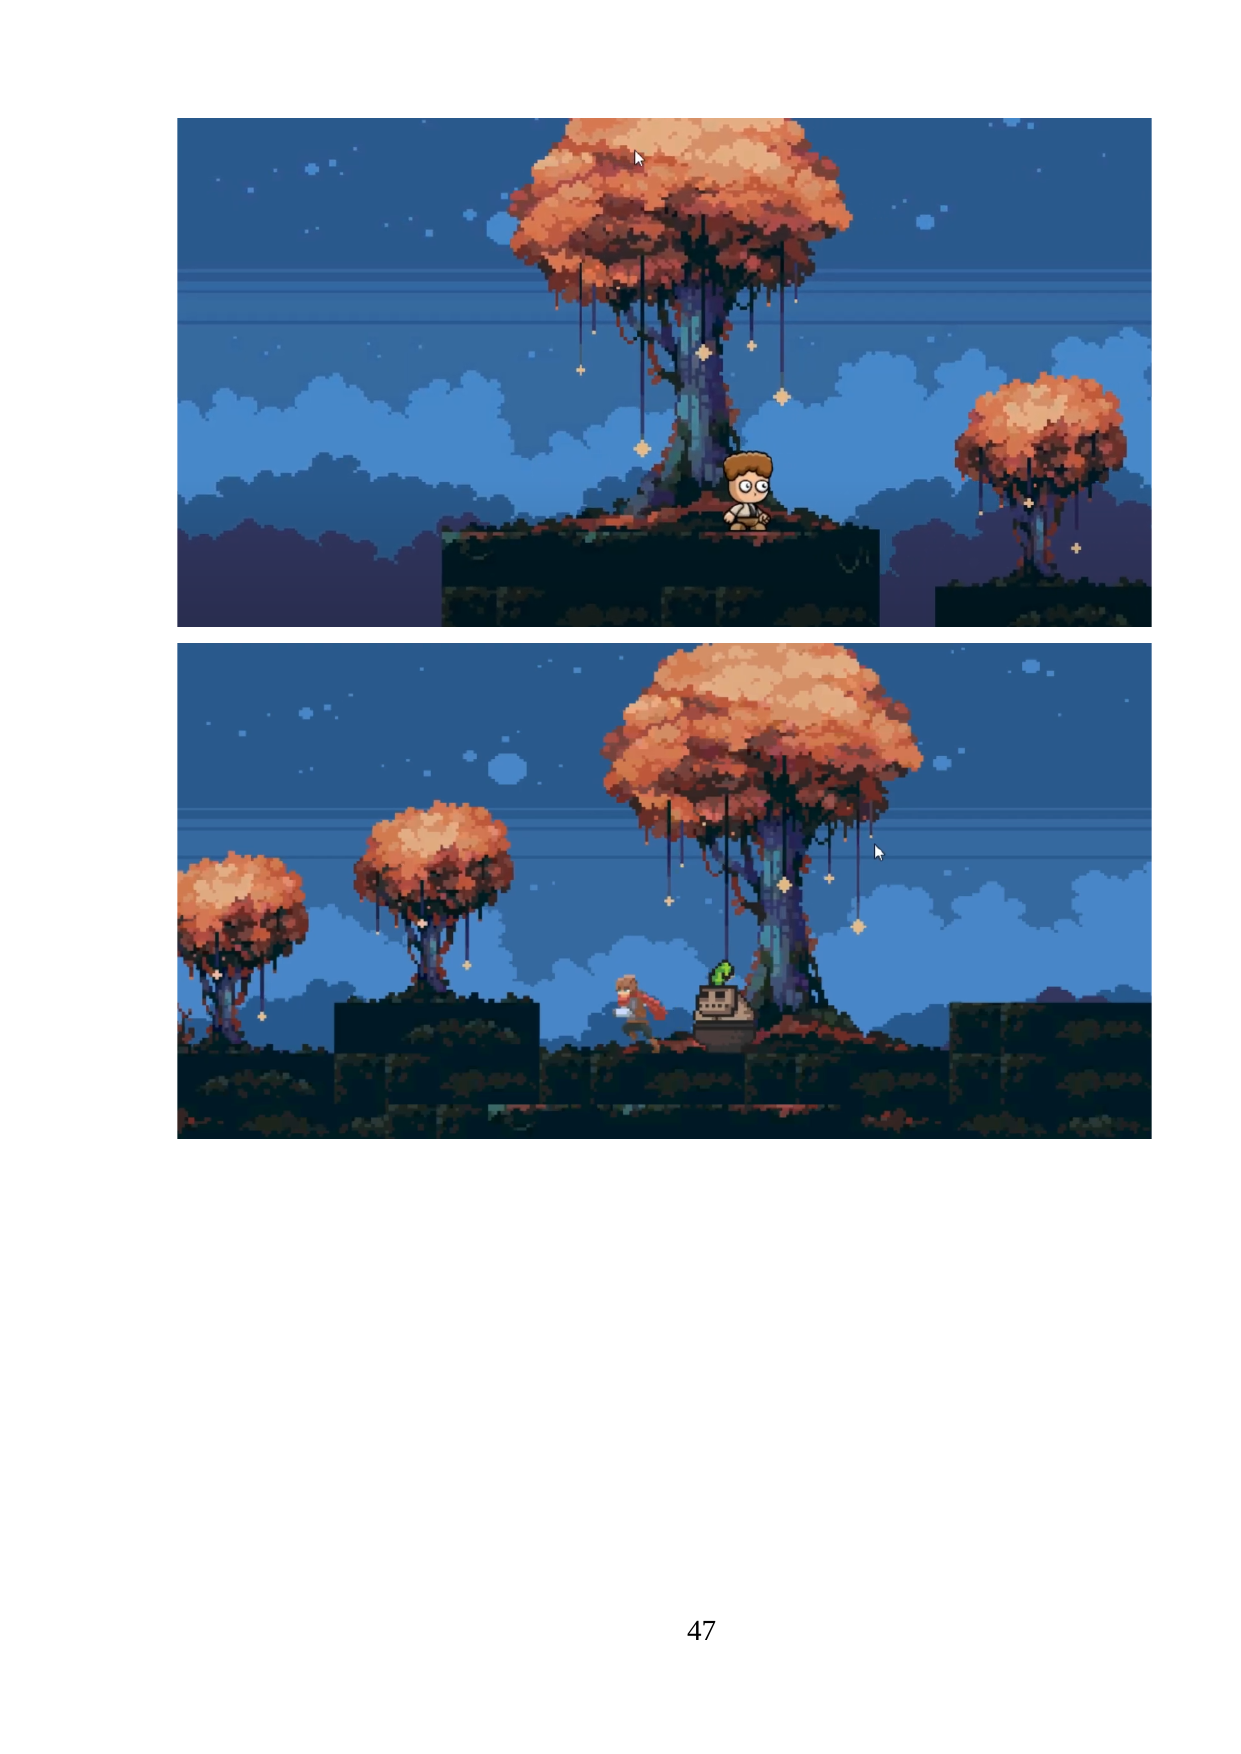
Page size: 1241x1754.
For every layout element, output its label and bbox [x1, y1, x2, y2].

picture [177, 643, 1152, 1139]
picture [177, 118, 1152, 627]
